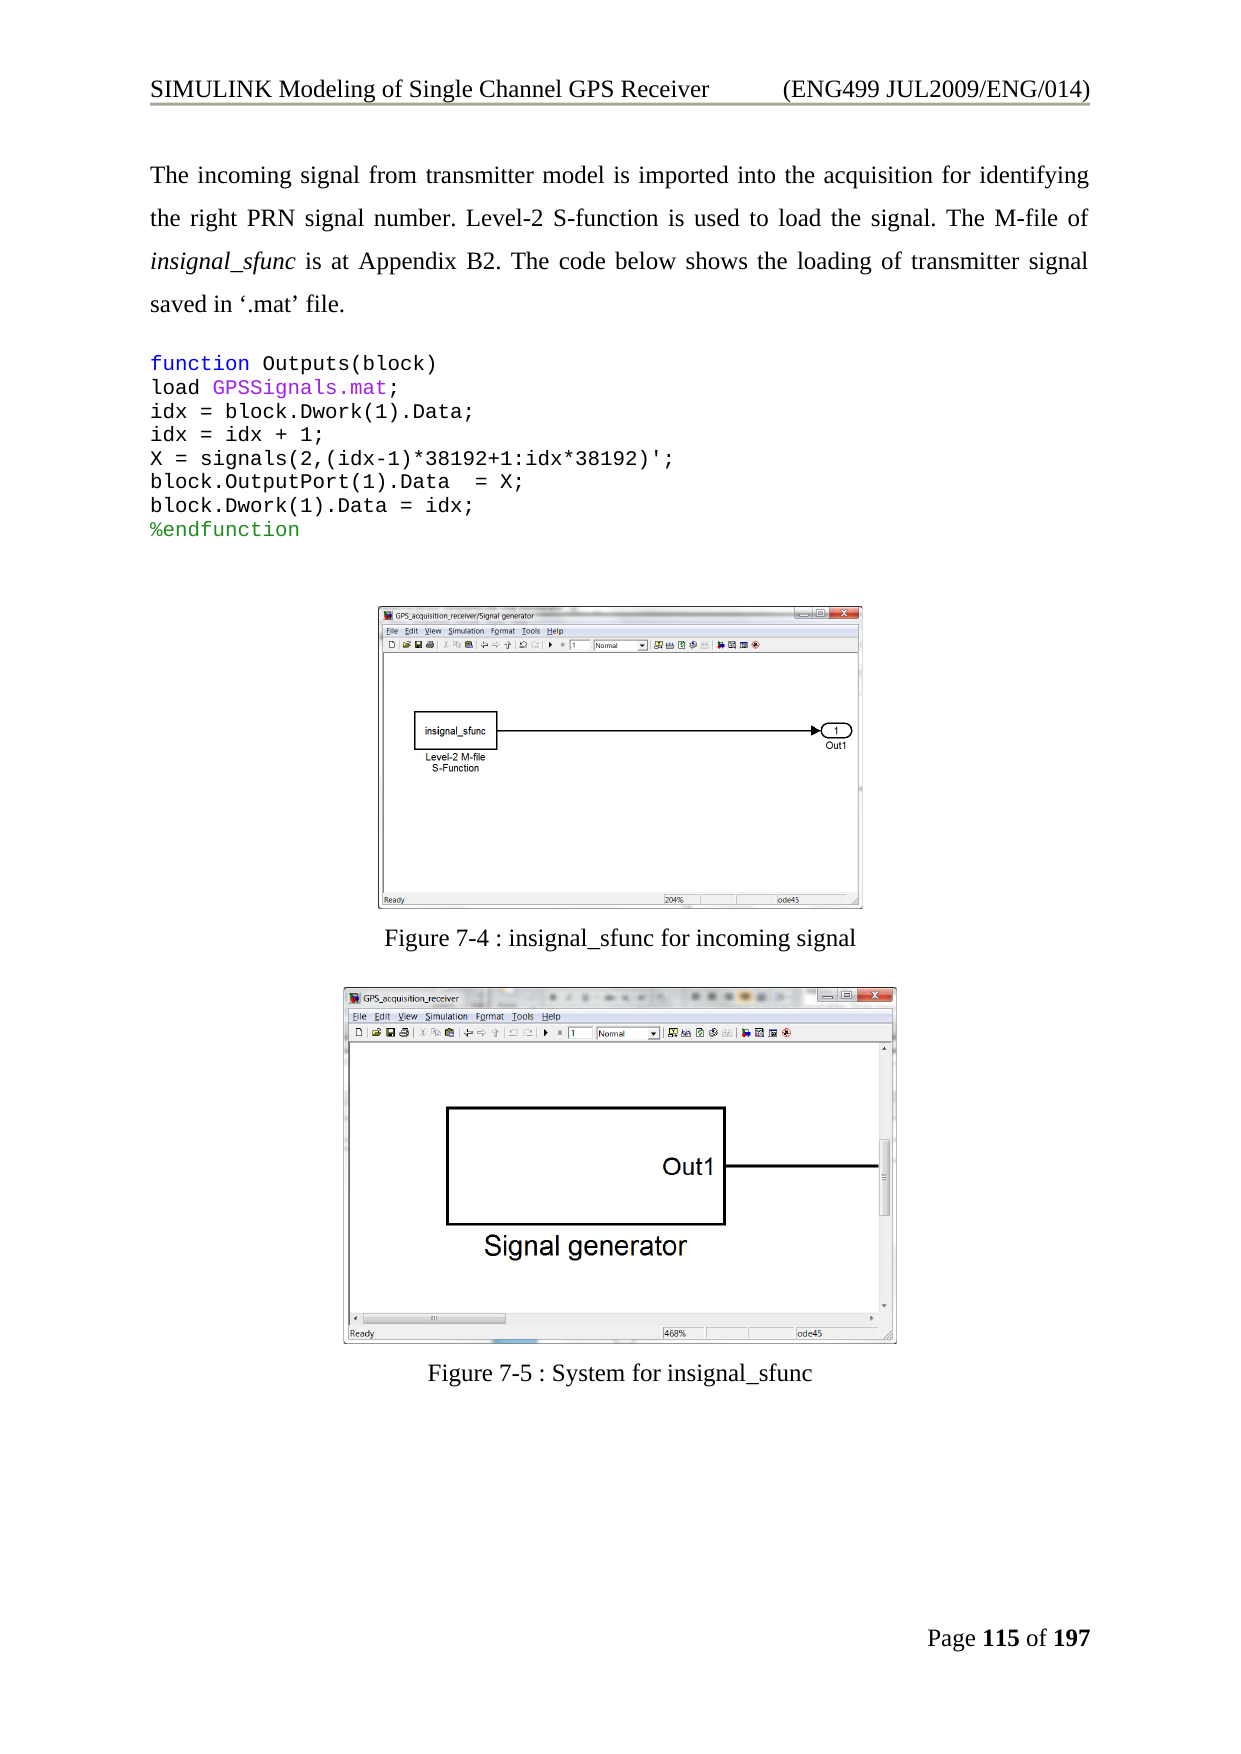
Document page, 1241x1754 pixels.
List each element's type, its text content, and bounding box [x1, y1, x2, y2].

text The incoming signal from transmitter model is imported into the acquisition for identifying the right PRN signal number. Level-2 S-function is used to load the signal. The M-file of insignal_sfunc is at Appendix B2. The code below shows the loading of transmitter signal saved in ‘.mat’ file. [150, 160, 1090, 318]
picture [378, 606, 863, 909]
text block.OutputPort(1).Data = X; [150, 472, 1090, 495]
text Figure 7-5 : System for insignal_sfunc [150, 1358, 1090, 1387]
text load GPSSignals.mat; [150, 377, 1090, 401]
text %endfunction [150, 519, 1090, 542]
text block.Dwork(1).Data = idx; [150, 495, 1090, 519]
text Figure 7-4 : insignal_sfunc for incoming signal [150, 923, 1090, 952]
text idx = block.Dwork(1).Data; [150, 401, 1090, 424]
text idx = idx + 1; [150, 424, 1090, 448]
text X = signals(2,(idx-1)*38192+1:idx*38192)'; [150, 448, 1090, 472]
picture [343, 987, 897, 1344]
text function Outputs(block) [150, 353, 1090, 377]
